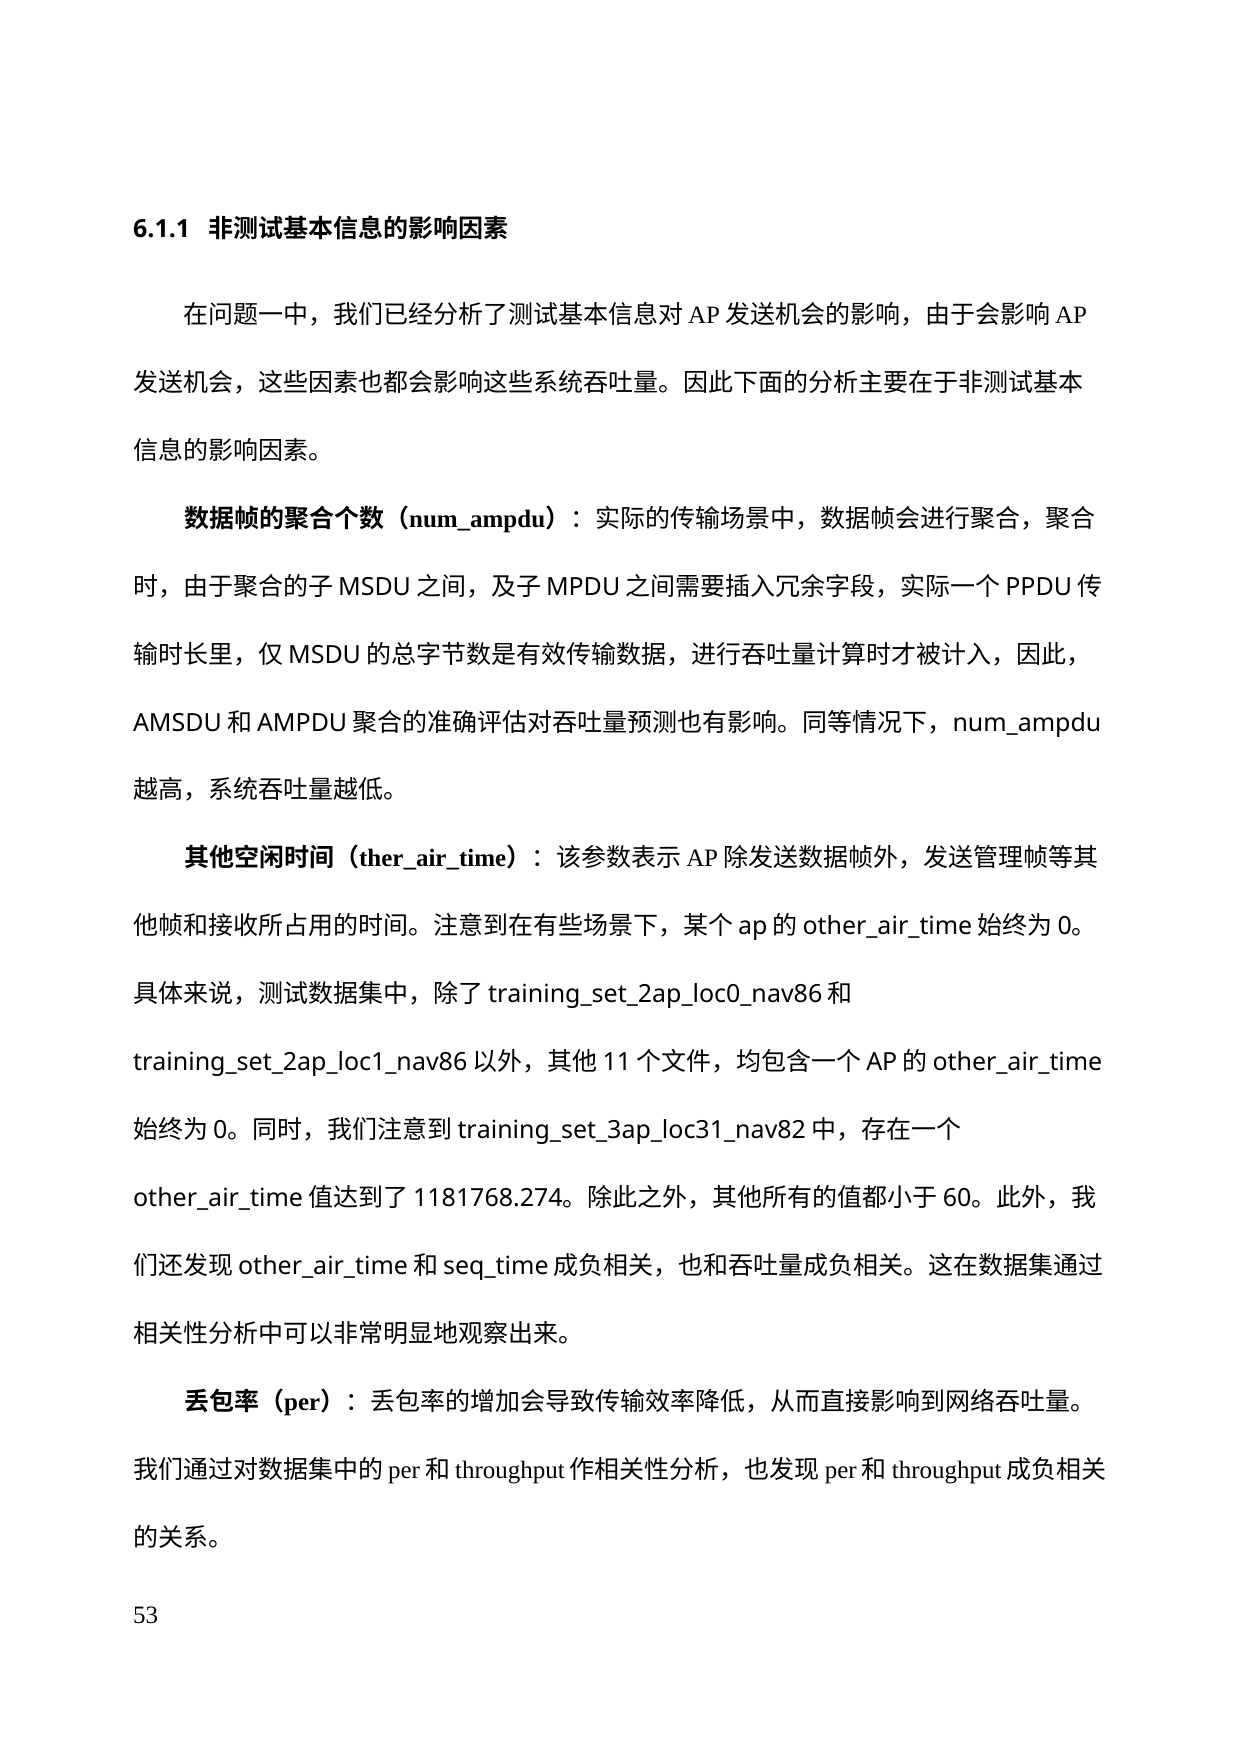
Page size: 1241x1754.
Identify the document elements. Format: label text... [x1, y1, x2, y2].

subtitle 非测试基本信息的影响因素 [133, 193, 1107, 261]
text 丢包率（per）：丢包率的增加会导致传输效率降低，从而直接影响到网络吞吐量。我们通过对数据集中的per和throughput作相关性分析，也发现per和throughput成负相关的关系。 [133, 1365, 1107, 1569]
text 其他空闲时间（ther_air_time）：该参数表示AP除发送数据帧外，发送管理帧等其他帧和接收所占用的时间。注意到在有些场景下，某个ap的other_air_time始终为0。具体来说，测试数据集中，除了training_set_2ap_loc0_nav86和training_set_2ap_loc1_nav86以外，其他11个文件，均包含一个AP的other_air_time始终为0。同时，我们注意到training_set_3ap_loc31_nav82中，存在一个other_air_time值达到了1181768.274。除此之外，其他所有的值都小于60。此外，我们还发现other_air_time和seq_time成负相关，也和吞吐量成负相关。这在数据集通过相关性分析中可以非常明显地观察出来。 [133, 822, 1107, 1365]
text 数据帧的聚合个数（num_ampdu）：实际的传输场景中，数据帧会进行聚合，聚合时，由于聚合的子MSDU之间，及子MPDU之间需要插入冗余字段，实际一个PPDU传输时长里，仅MSDU的总字节数是有效传输数据，进行吞吐量计算时才被计入，因此，AMSDU和AMPDU聚合的准确评估对吞吐量预测也有影响。同等情况下，num_ampdu越高，系统吞吐量越低。 [133, 482, 1107, 822]
text 在问题一中，我们已经分析了测试基本信息对AP发送机会的影响，由于会影响AP发送机会，这些因素也都会影响这些系统吞吐量。因此下面的分析主要在于非测试基本信息的影响因素。 [133, 279, 1107, 482]
